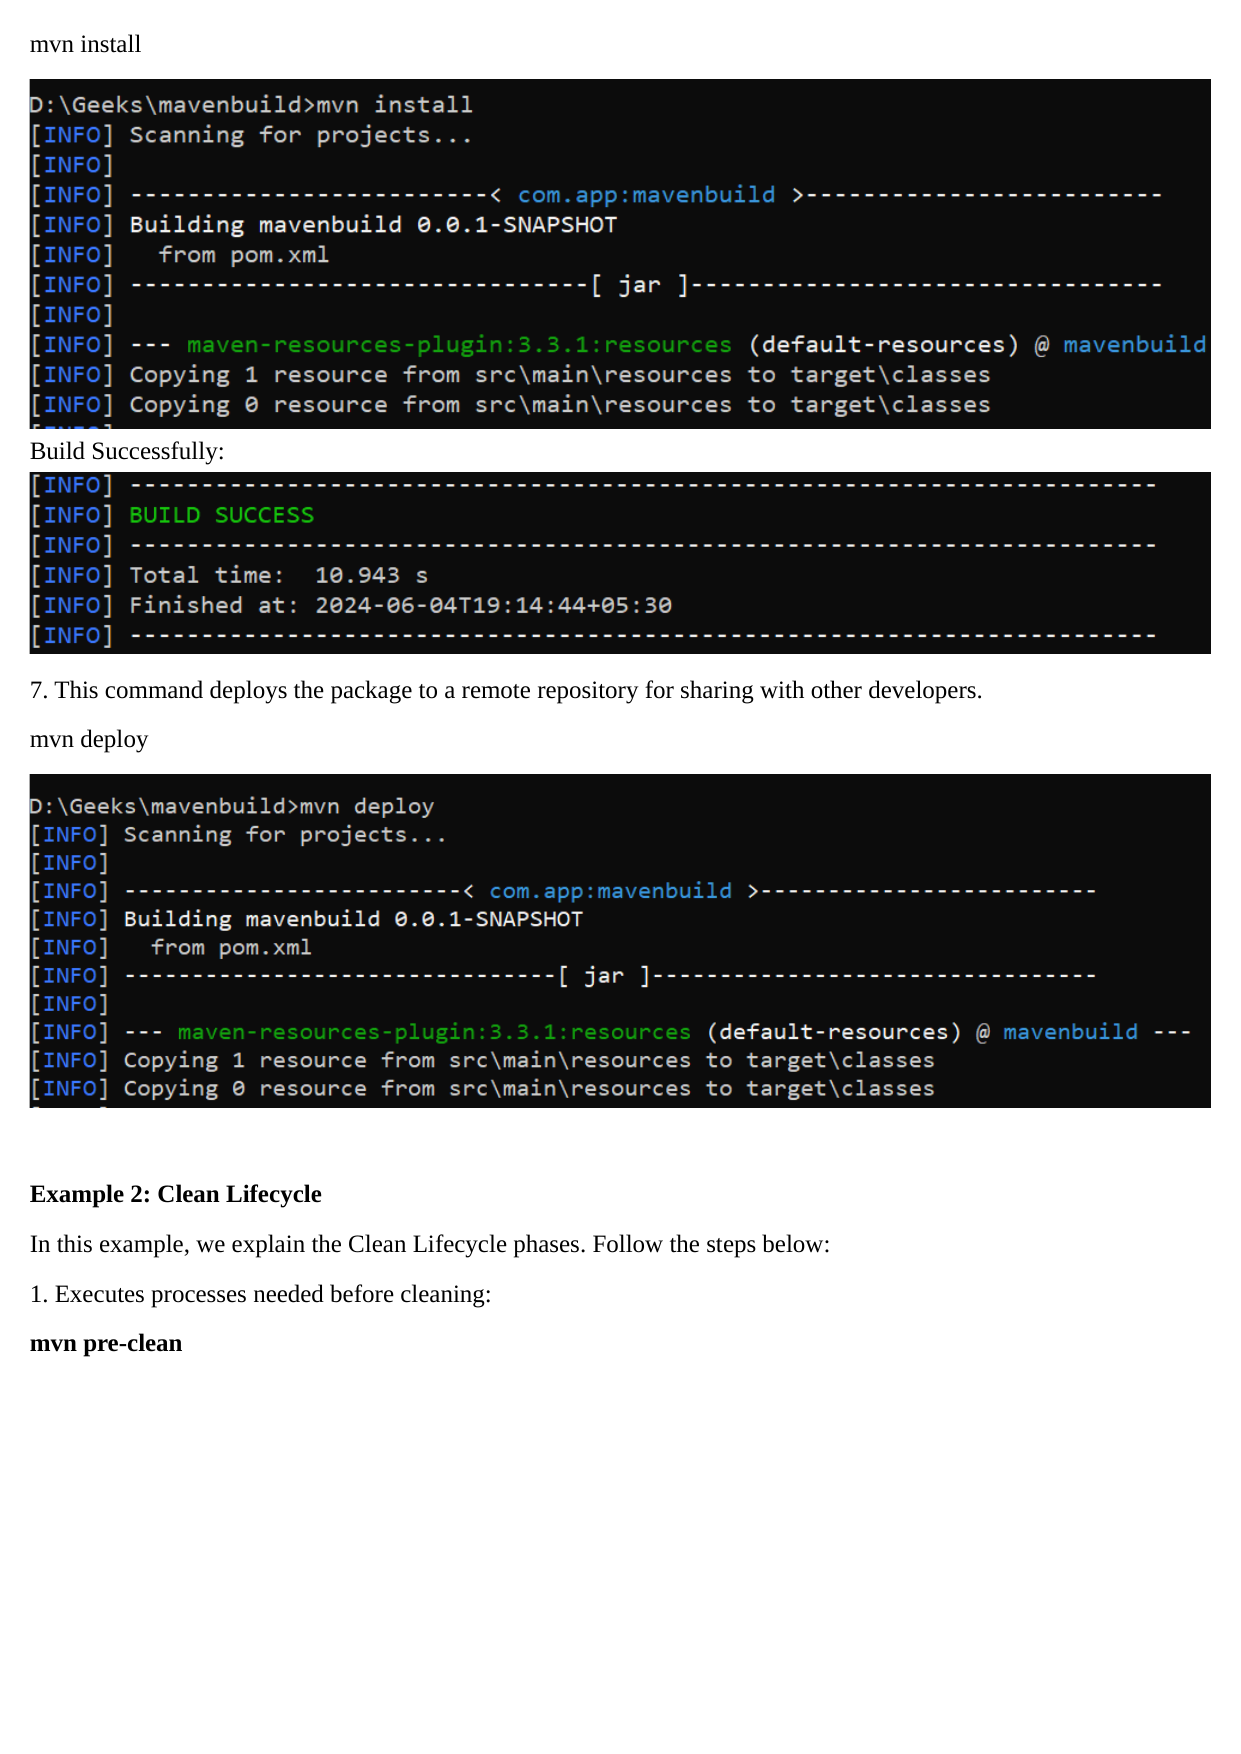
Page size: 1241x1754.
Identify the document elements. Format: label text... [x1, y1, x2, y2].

text Build Successfully: [29, 429, 1211, 472]
text mvn pre-clean [29, 1328, 1211, 1357]
text Example 2: Clean Lifecycle [29, 1179, 1211, 1208]
picture [29, 472, 1211, 654]
picture [29, 79, 1211, 429]
text mvn deploy [29, 724, 1211, 753]
text 1. Executes processes needed before cleaning: [29, 1279, 1211, 1307]
text mvn install [29, 29, 1211, 58]
text 7. This command deploys the package to a remote repository for sharing with other developers. [29, 675, 1211, 704]
picture [29, 774, 1211, 1108]
text In this example, we explain the Clean Lifecycle phases. Follow the steps below: [29, 1229, 1211, 1258]
